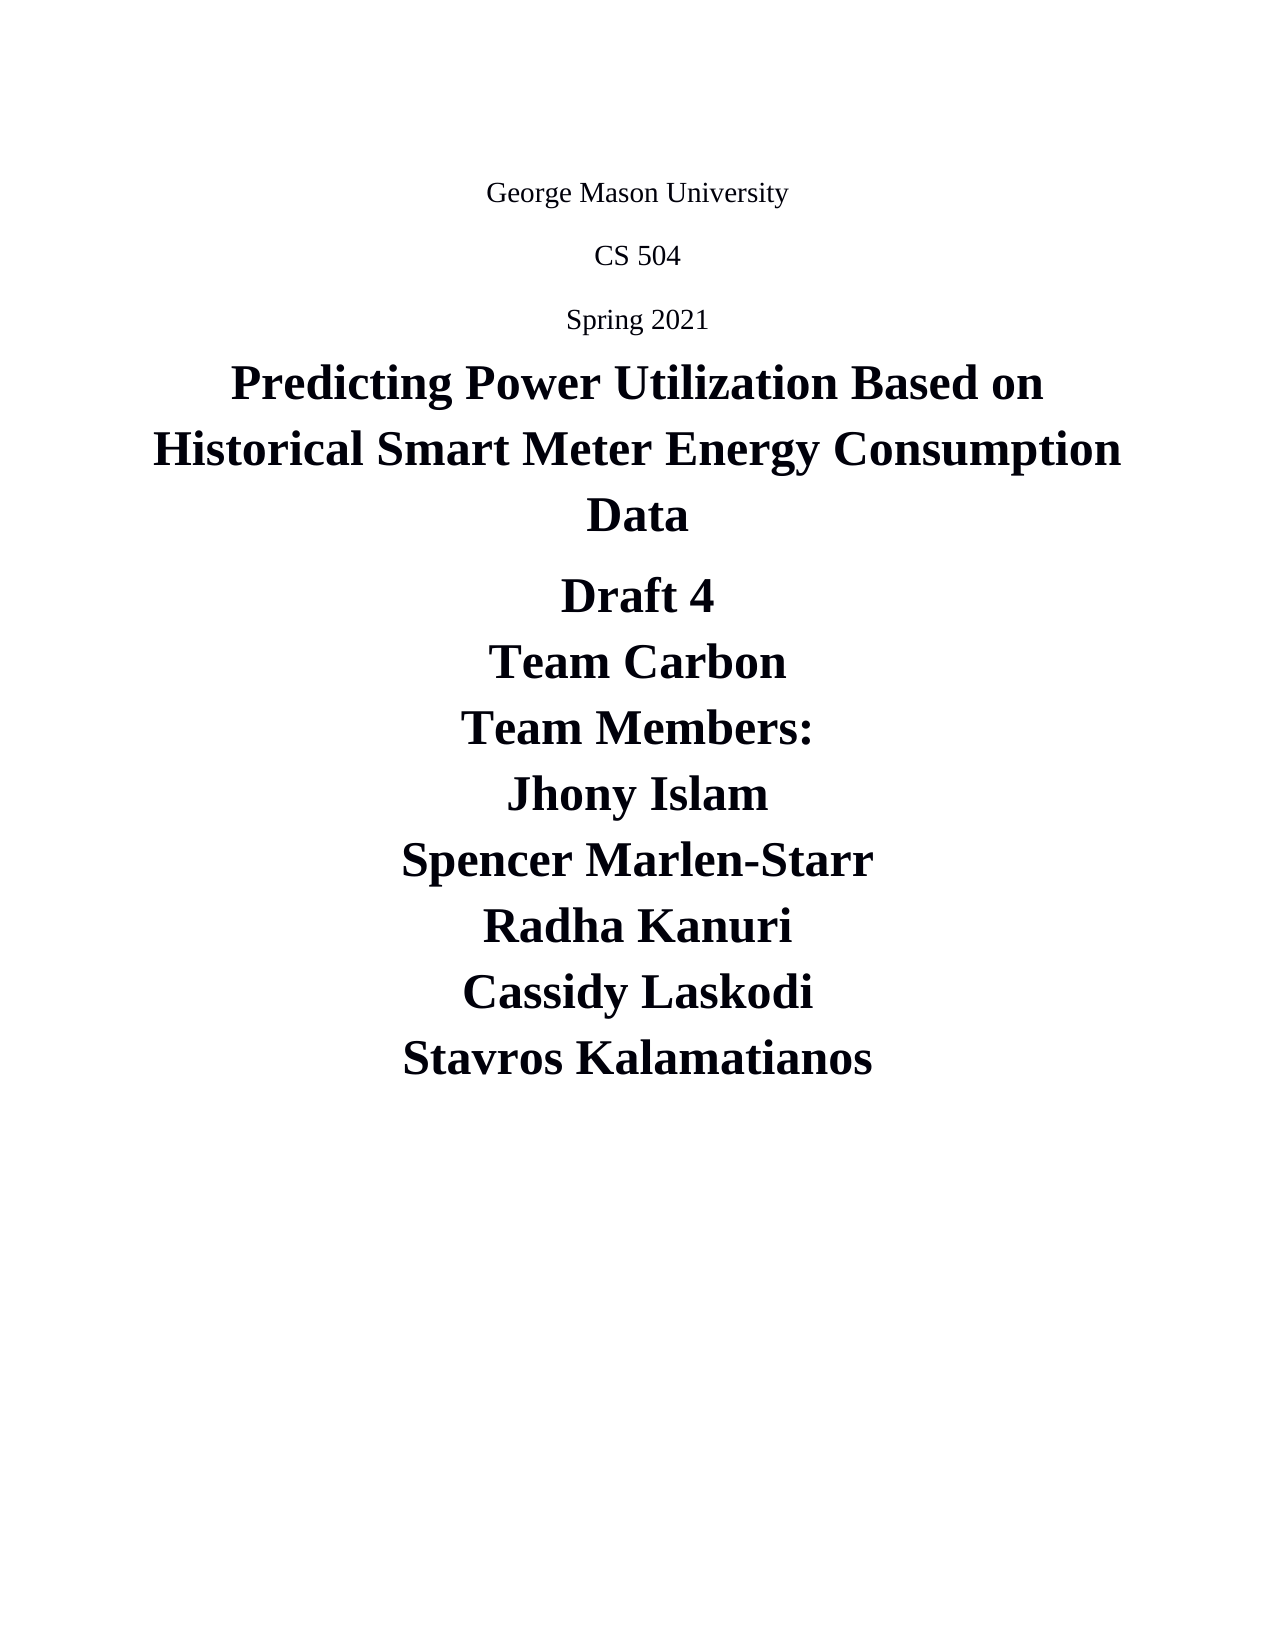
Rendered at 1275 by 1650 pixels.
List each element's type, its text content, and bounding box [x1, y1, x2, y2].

text Draft 4 [150, 566, 1125, 623]
text Stavros Kalamatianos [150, 1028, 1125, 1086]
subtitle CS 504 [150, 238, 1125, 272]
subtitle Spring 2021 [150, 302, 1125, 336]
text Team Members: [150, 698, 1125, 755]
subtitle George Mason University [150, 175, 1125, 208]
text Jhony Islam [150, 764, 1125, 821]
text Spencer Marlen-Starr [150, 830, 1125, 887]
text Predicting Power Utilization Based on Historical Smart Meter Energy Consumption Data [150, 353, 1125, 543]
text Cassidy Laskodi [150, 962, 1125, 1019]
text Radha Kanuri [150, 896, 1125, 953]
text Team Carbon [150, 632, 1125, 689]
